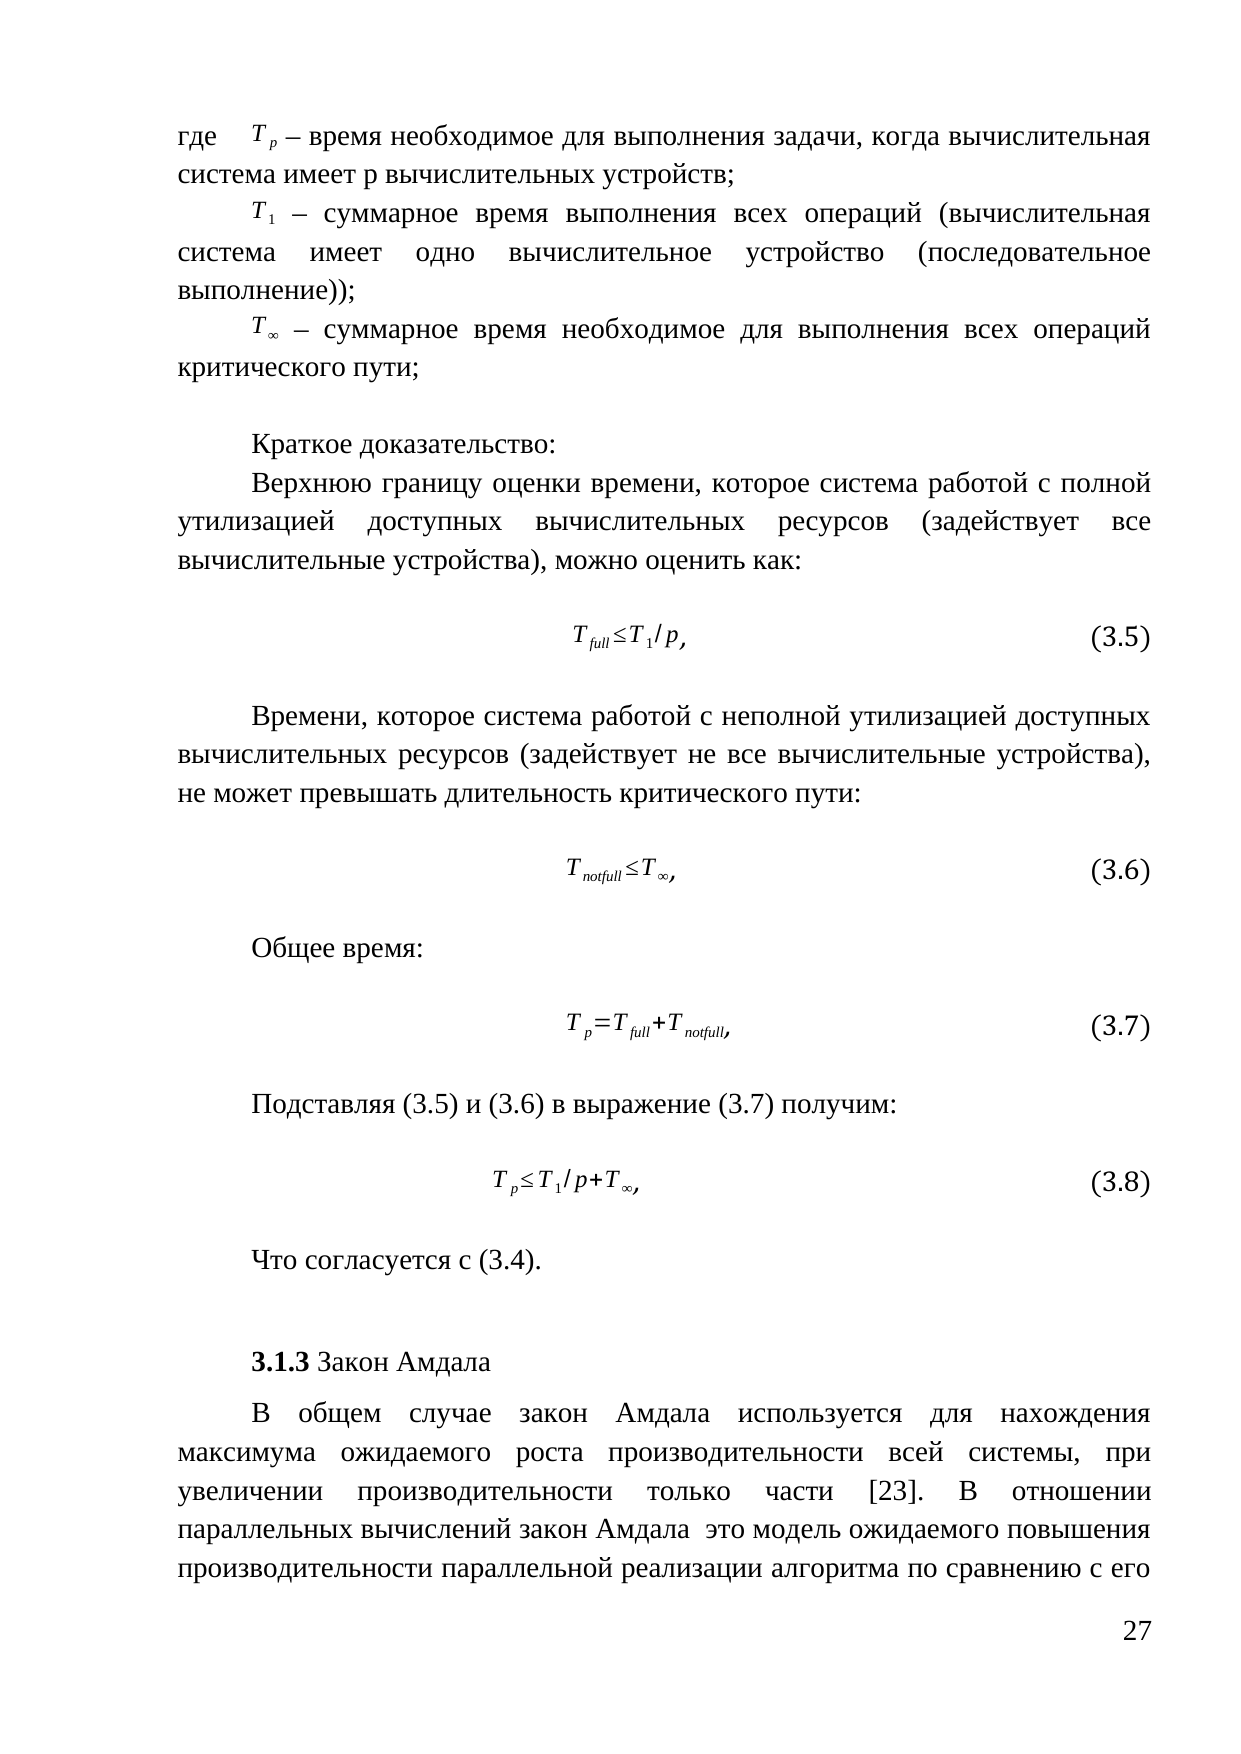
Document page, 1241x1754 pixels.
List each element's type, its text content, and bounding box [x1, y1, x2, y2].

text , (3.8) [177, 1164, 1152, 1198]
text – суммарное время необходимое для выполнения всех операций критического пути; [177, 311, 1152, 383]
text , (3.7) [177, 1007, 1152, 1042]
text Верхнюю границу оценки времени, которое система работой с полной утилизацией доступных вычислительных ресурсов (задействует все вычислительные устройства), можно оценить как: [177, 465, 1152, 576]
subtitle Закон Амдала [251, 1344, 1152, 1378]
text Подставляя (3.5) и (3.6) в выражение (3.7) получим: [177, 1086, 1152, 1119]
text Что согласуется с (3.4). [177, 1242, 1152, 1276]
text – суммарное время выполнения всех операций (вычислительная система имеет одно вычислительное устройство (последовательное выполнение)); [177, 195, 1152, 306]
text Времени, которое система работой с неполной утилизацией доступных вычислительных ресурсов (задействует не все вычислительные устройства), не может превышать длительность критического пути: [177, 698, 1152, 808]
text Краткое доказательство: [177, 426, 1152, 460]
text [177, 1396, 1152, 1583]
text где – время необходимое для выполнения задачи, когда вычислительная система имеет p вычислительных устройств; [177, 118, 1152, 190]
text , (3.5) [177, 619, 1152, 653]
text , (3.6) [177, 852, 1152, 886]
text Общее время: [177, 930, 1152, 964]
